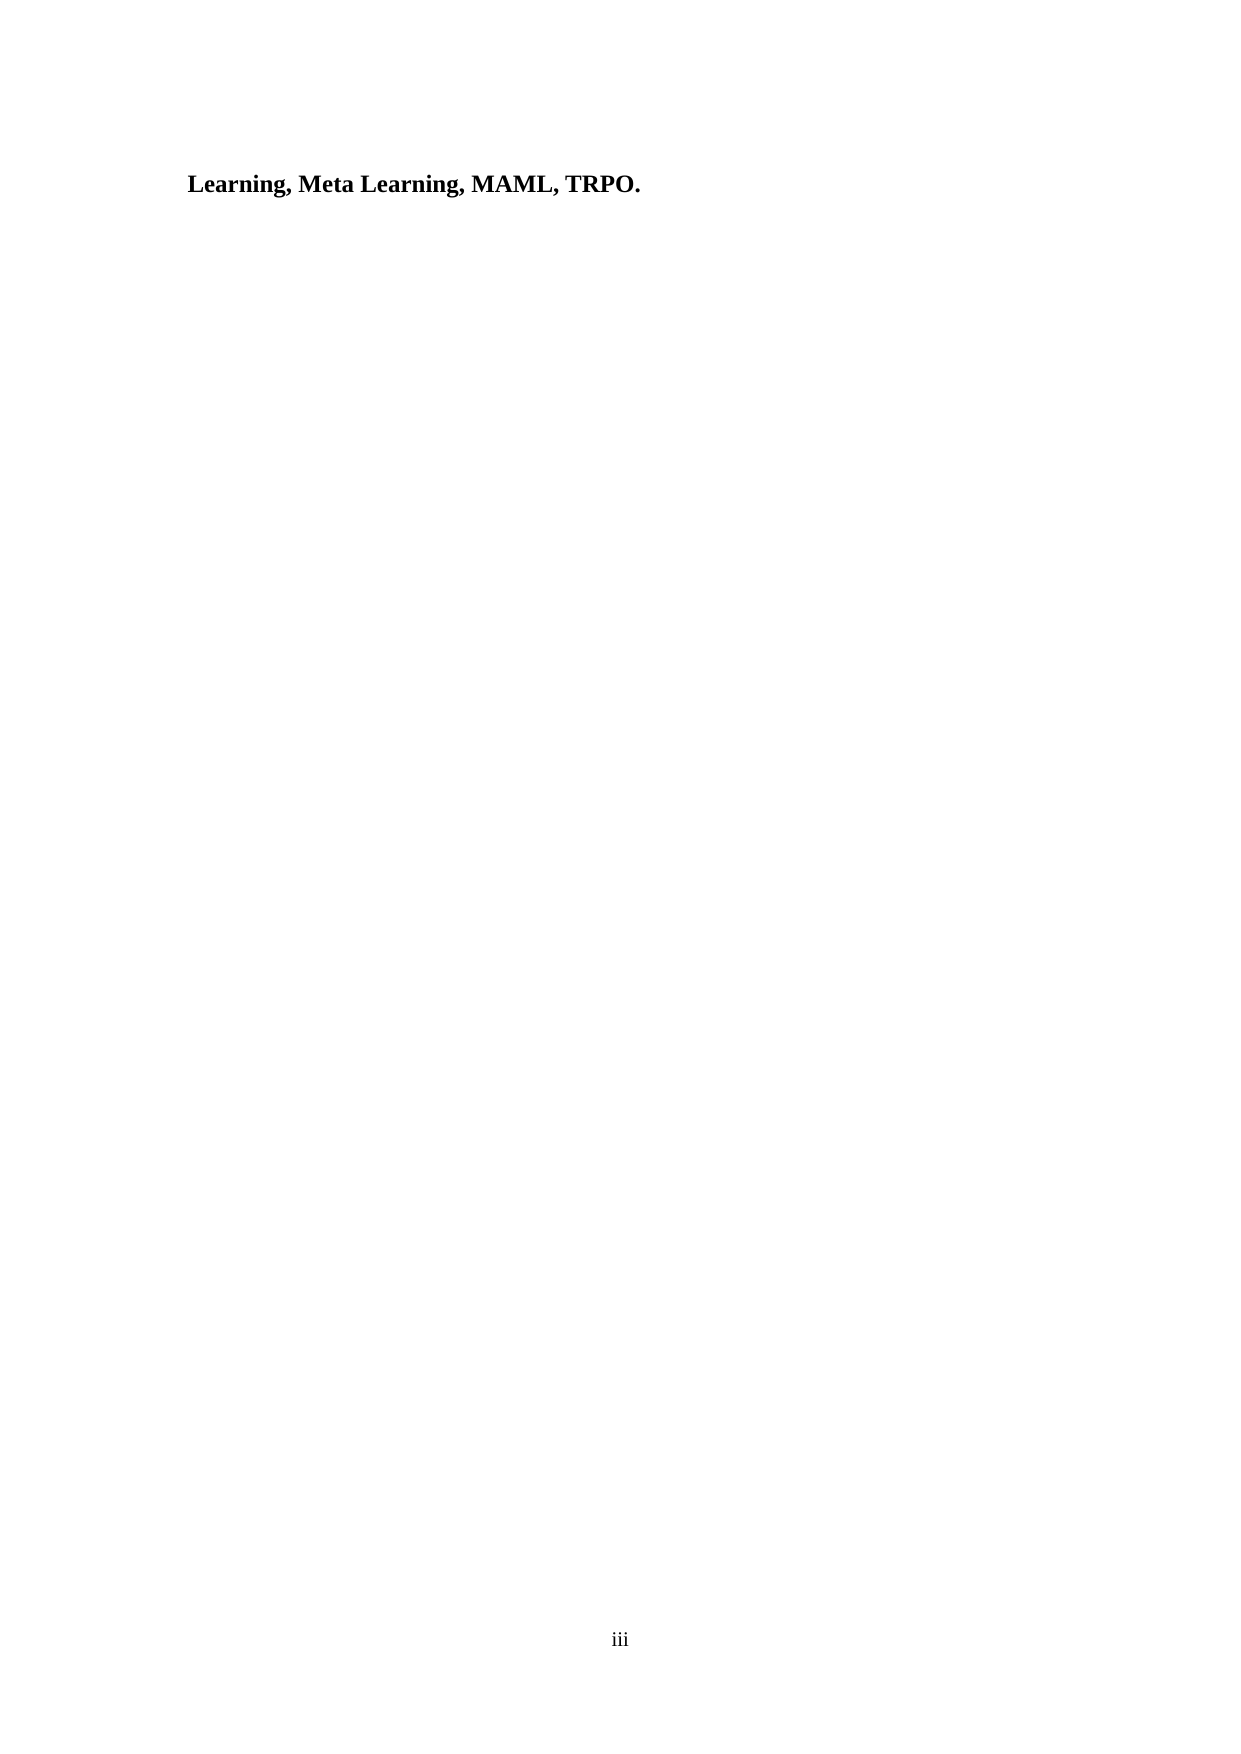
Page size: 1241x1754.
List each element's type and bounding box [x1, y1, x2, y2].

text [187, 164, 1053, 202]
